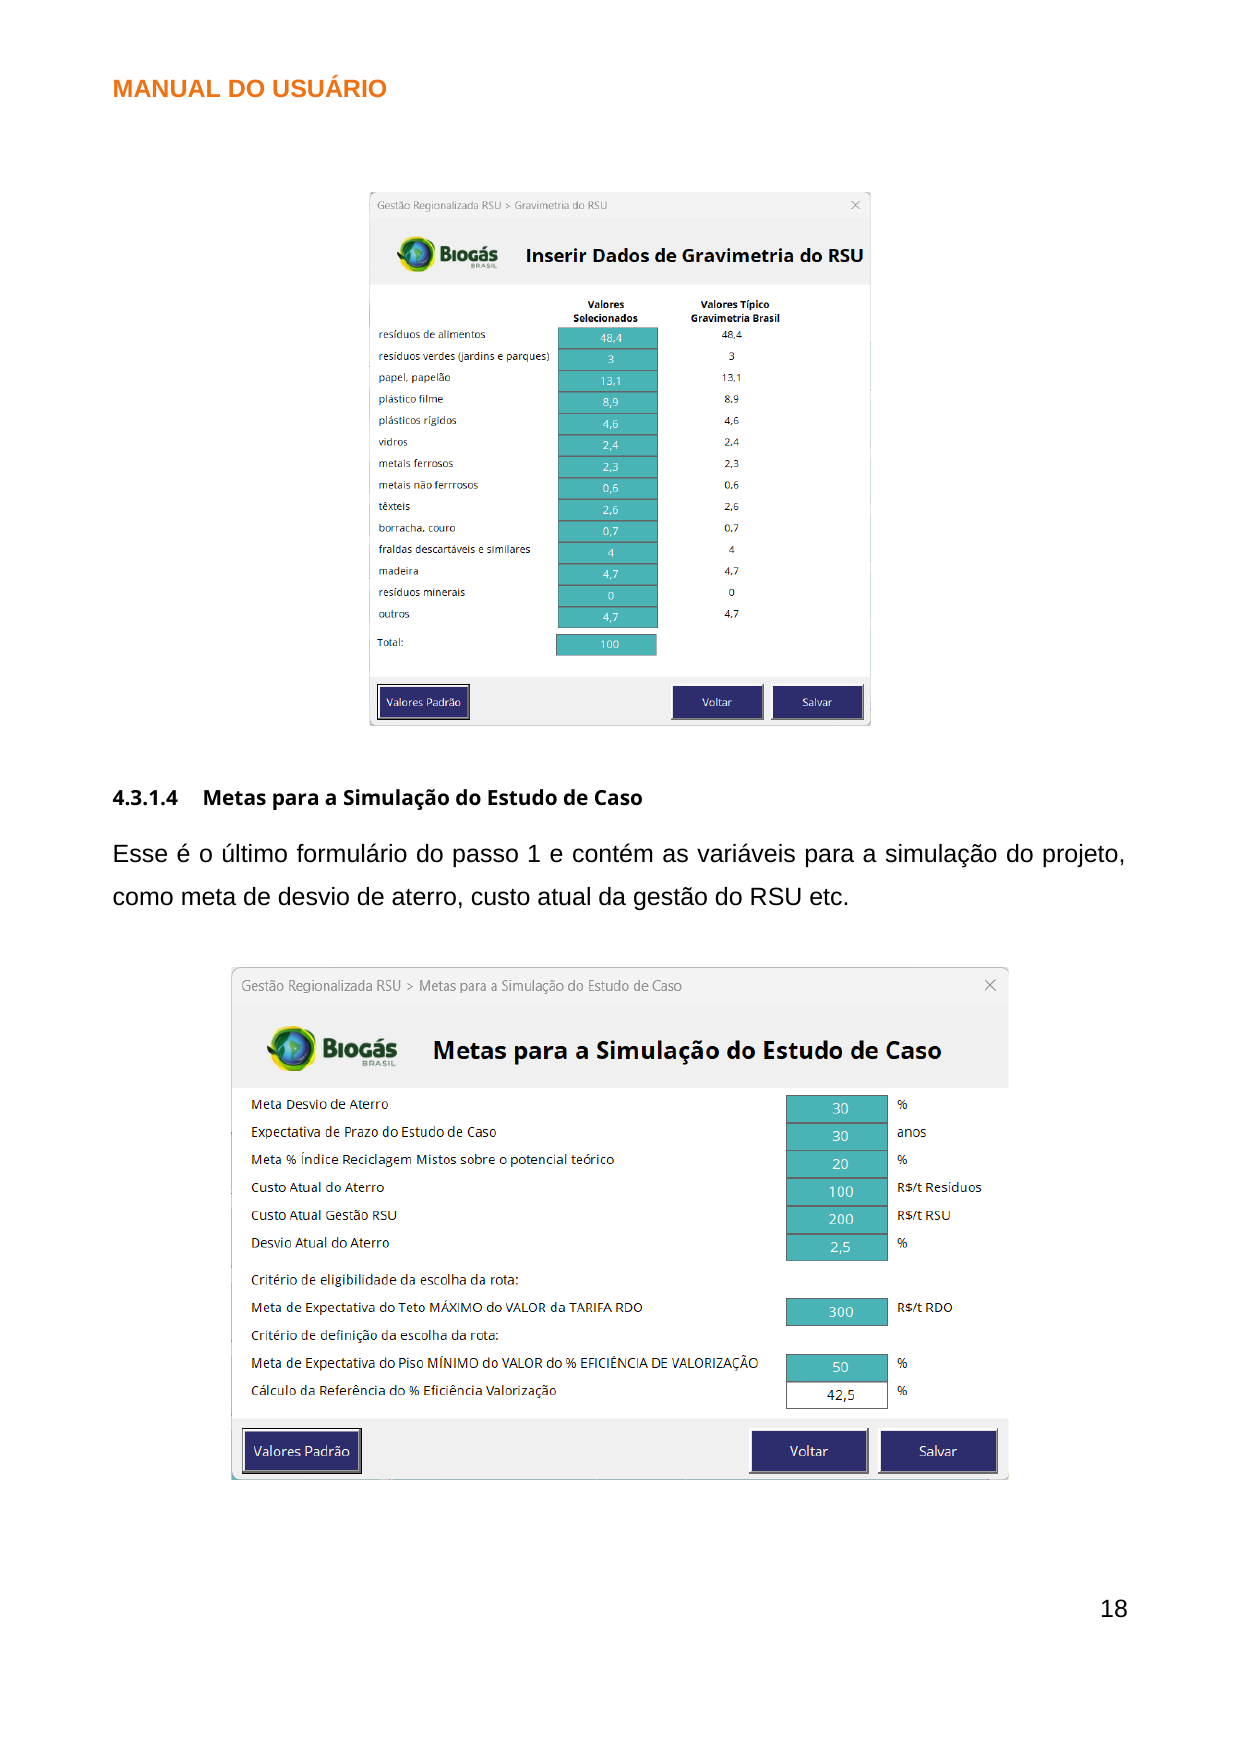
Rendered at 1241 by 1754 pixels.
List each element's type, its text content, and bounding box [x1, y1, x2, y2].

subtitle Metas para a Simulação do Estudo de Caso [112, 783, 1128, 812]
picture [369, 192, 871, 726]
text Esse é o último formulário do passo 1 e contém as variáveis para a simulação do projeto, como meta de desvio de aterro, custo atual da gestão do RSU etc. [112, 838, 1128, 910]
picture [231, 967, 1009, 1480]
